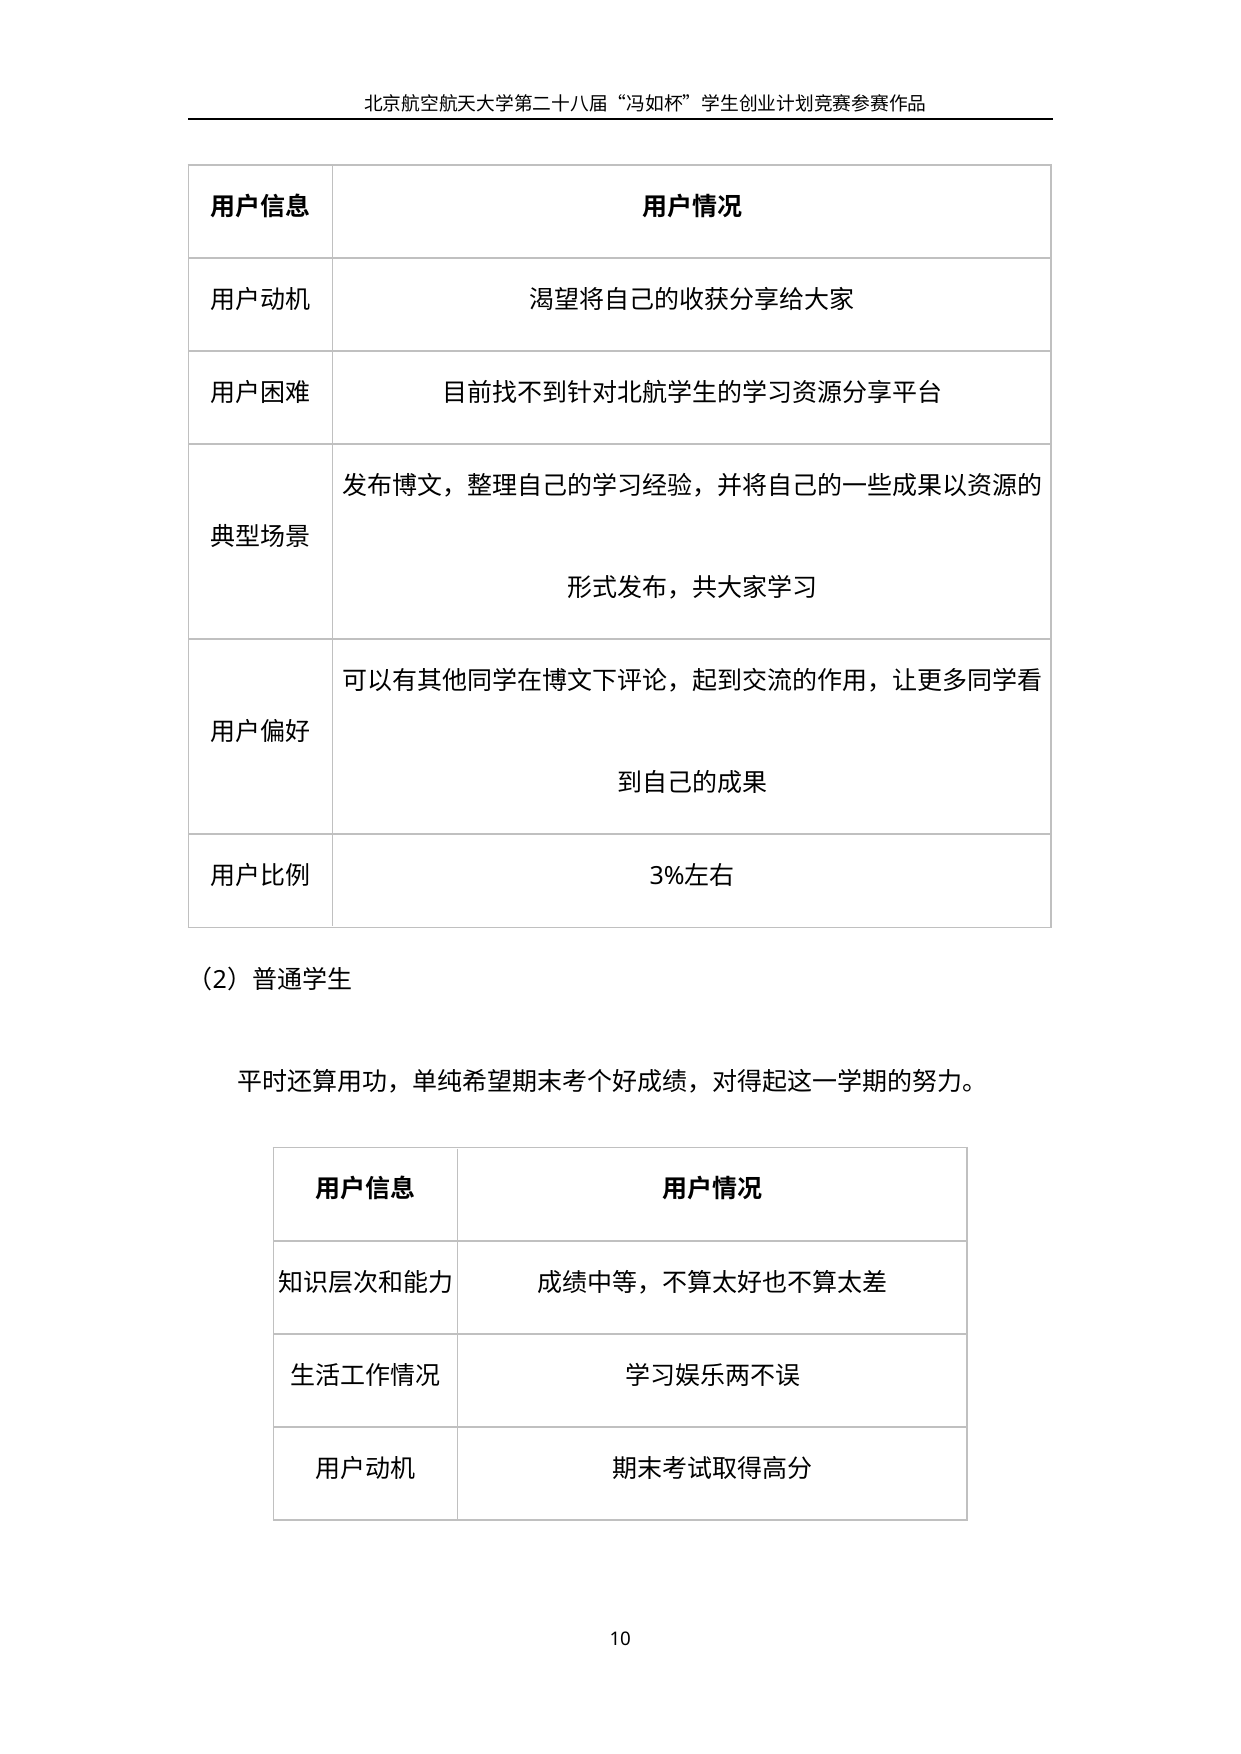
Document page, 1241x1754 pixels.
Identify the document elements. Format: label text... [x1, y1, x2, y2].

table_cell 期末考试取得高分 [458, 1428, 966, 1519]
table_cell 渴望将自己的收获分享给大家 [333, 259, 1050, 350]
table_header 用户情况 [458, 1148, 966, 1240]
table_cell 典型场景 [189, 445, 332, 638]
table_cell 可以有其他同学在博文下评论，起到交流的作用，让更多同学看到自己的成果 [333, 640, 1050, 833]
table_cell 3%左右 [333, 835, 1050, 926]
table_cell 用户动机 [274, 1428, 457, 1519]
table_cell 知识层次和能力 [274, 1242, 457, 1333]
table_header 用户信息 [274, 1148, 457, 1240]
table_cell 学习娱乐两不误 [458, 1335, 966, 1426]
table_cell 目前找不到针对北航学生的学习资源分享平台 [333, 352, 1050, 443]
text （2）普通学生 [187, 943, 1053, 1011]
table_header 用户情况 [333, 166, 1050, 257]
table_cell 成绩中等，不算太好也不算太差 [458, 1242, 966, 1333]
table_header 用户信息 [189, 166, 332, 257]
table_cell 发布博文，整理自己的学习经验，并将自己的一些成果以资源的形式发布，共大家学习 [333, 445, 1050, 638]
table_cell 用户动机 [189, 259, 332, 350]
table_cell 生活工作情况 [274, 1335, 457, 1426]
table_cell 用户偏好 [189, 640, 332, 833]
table_cell 用户比例 [189, 835, 332, 926]
table_cell 用户困难 [189, 352, 332, 443]
text 平时还算用功，单纯希望期末考个好成绩，对得起这一学期的努力。 [187, 1045, 1053, 1113]
